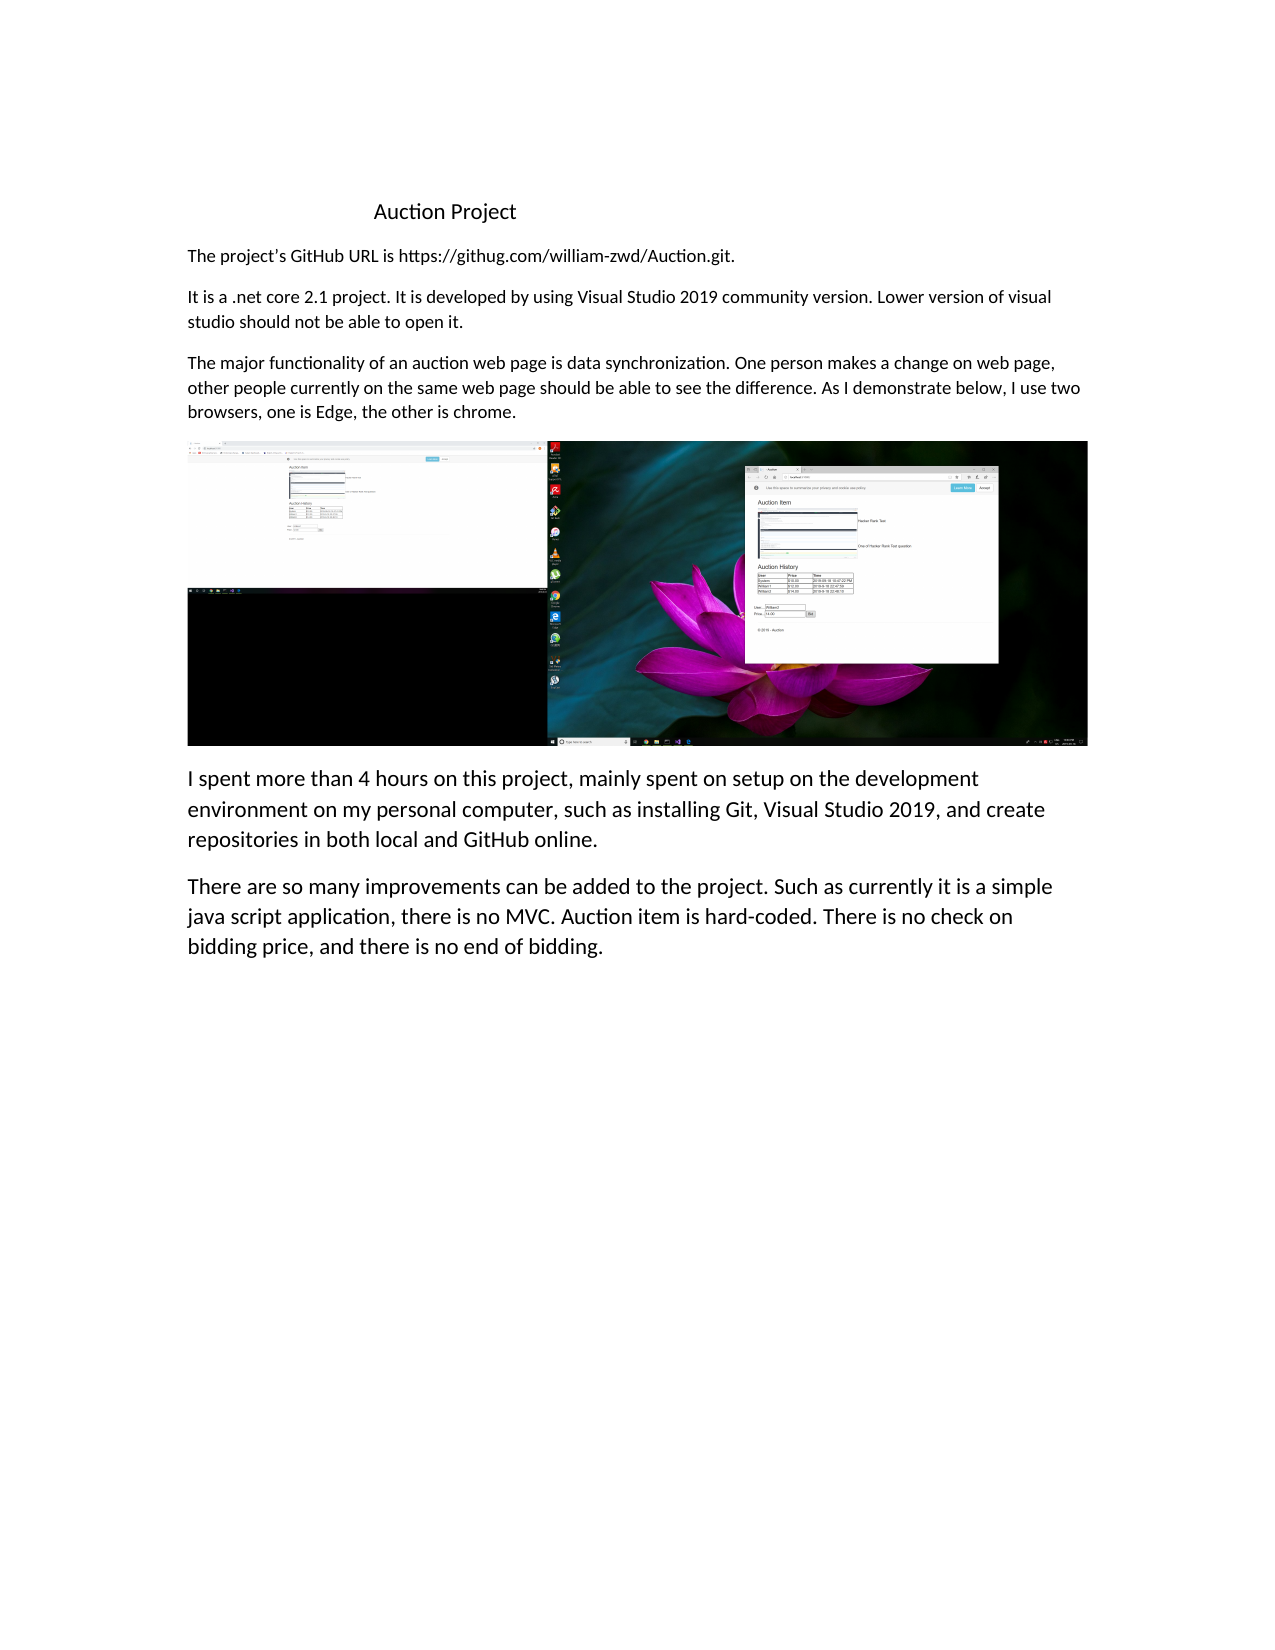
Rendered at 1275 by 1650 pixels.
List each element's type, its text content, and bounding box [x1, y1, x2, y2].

text The project’s GitHub URL is https://githug.com/william-zwd/Auction.git. [187, 244, 1087, 267]
text It is a .net core 2.1 project. It is developed by using Visual Studio 2019 community version. Lower version of visual studio should not be able to open it. [187, 285, 1087, 333]
text I spent more than 4 hours on this project, mainly spent on setup on the development environment on my personal computer, such as installing Git, Visual Studio 2019, and create repositories in both local and GitHub online. [187, 764, 1087, 853]
text Auction Project [187, 197, 1087, 225]
text There are so many improvements can be added to the project. Such as currently it is a simple java script application, there is no MVC. Auction item is hard-coded. There is no check on bidding price, and there is no end of bidding. [187, 872, 1087, 960]
picture [187, 441, 1088, 746]
text The major functionality of an auction web page is data synchronization. One person makes a change on web page, other people currently on the same web page should be able to see the difference. As I demonstrate below, I use two browsers, one is Edge, the other is chrome. [187, 351, 1087, 423]
